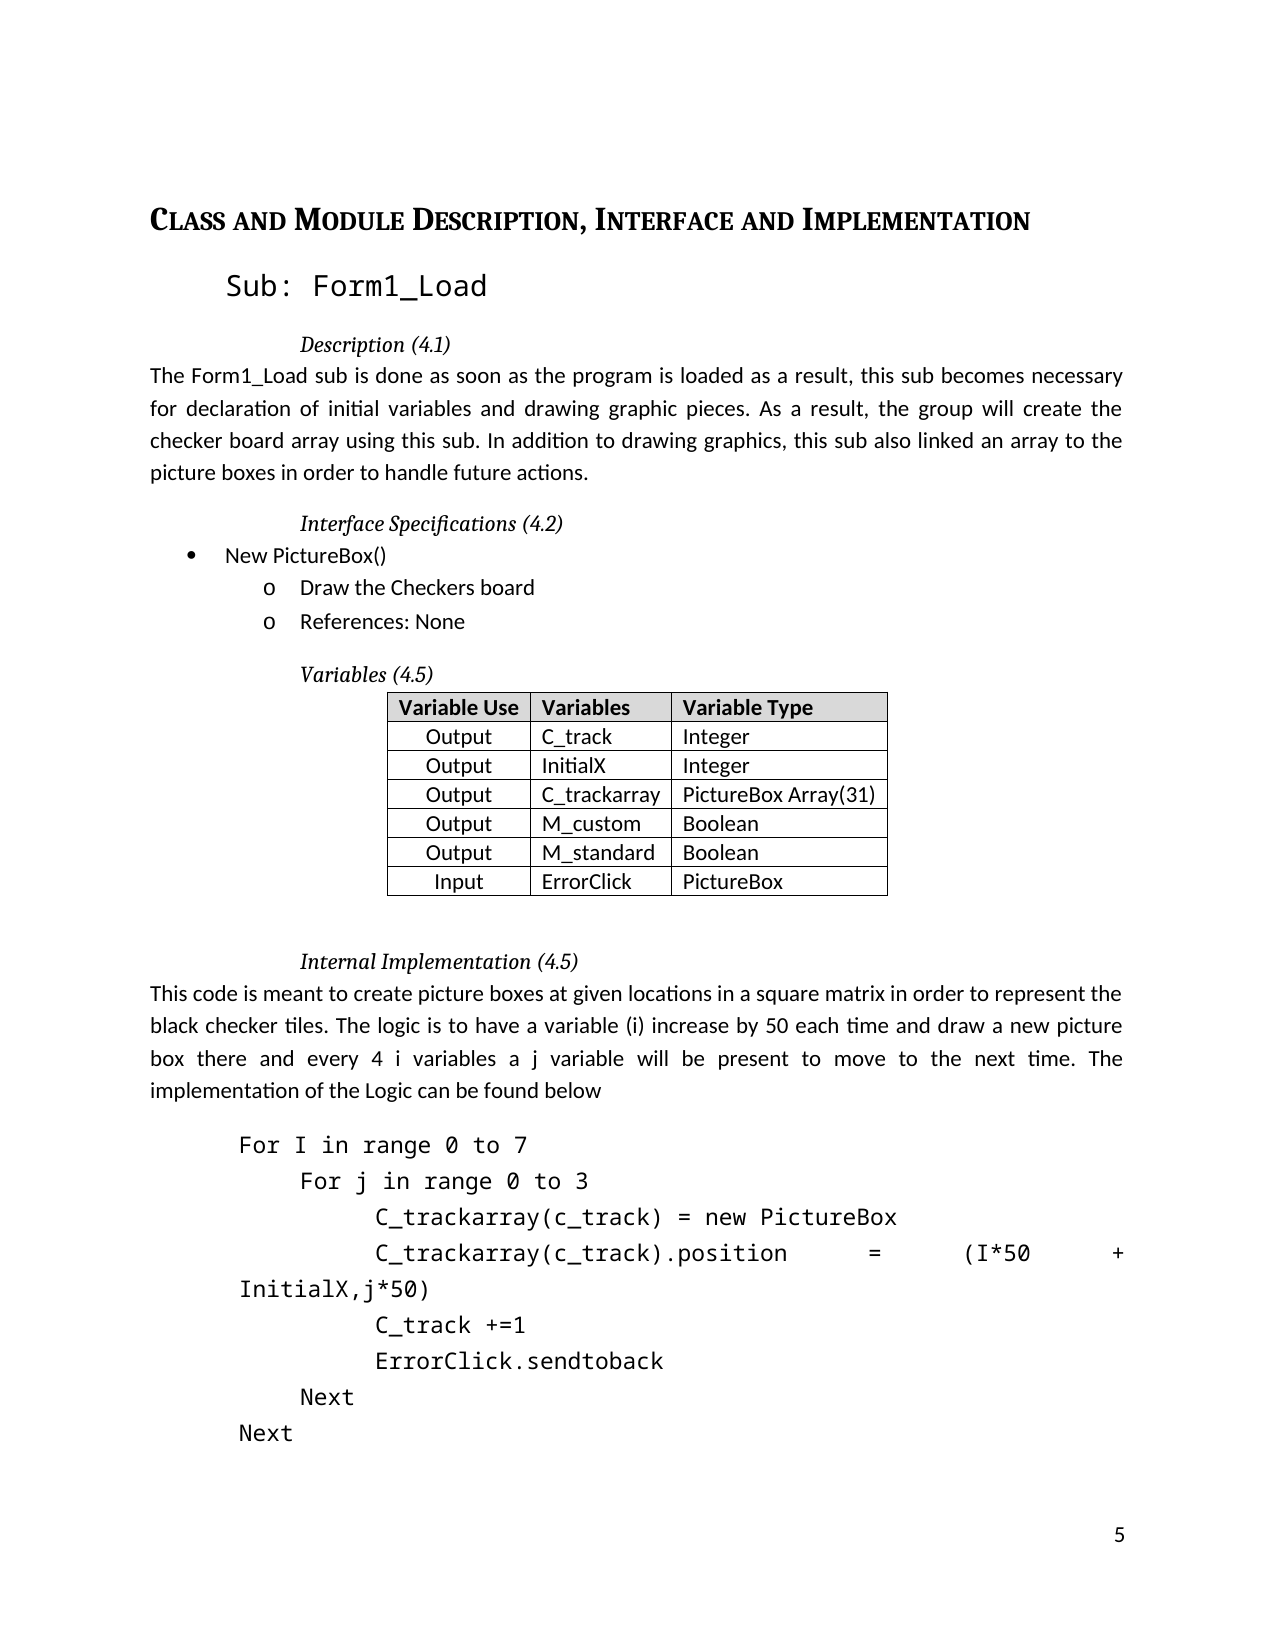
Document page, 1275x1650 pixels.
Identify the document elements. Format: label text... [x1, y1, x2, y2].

table_cell C_trackarray [531, 780, 671, 808]
table_cell Output [388, 780, 530, 808]
table_cell Input [388, 867, 530, 895]
text This code is meant to create picture boxes at given locations in a square matrix in order to represent the black checker tiles. The logic is to have a variable (i) increase by 50 each time and draw a new picture box there and every 4 i variables a j variable will be present to move to the next time. The implementation of the Logic can be found below [150, 979, 1125, 1104]
table_cell Boolean [672, 809, 887, 837]
subtitle Internal Implementation (4.5) [225, 949, 1125, 976]
subtitle Class and Module Description, Interface and Implementation [150, 200, 1125, 238]
subtitle Description (4.1) [225, 331, 1125, 358]
text The Form1_Load sub is done as soon as the program is loaded as a result, this sub becomes necessary for declaration of initial variables and drawing graphic pieces. As a result, the group will create the checker board array using this sub. In addition to drawing graphics, this sub also linked an array to the picture boxes in order to handle future actions. [150, 362, 1125, 486]
table_cell Boolean [672, 838, 887, 866]
text ErrorClick.sendtoback [239, 1344, 1125, 1376]
text C_trackarray(c_track) = new PictureBox [239, 1201, 1125, 1232]
table_cell M_custom [531, 809, 671, 837]
table_cell Output [388, 751, 530, 779]
table_header Variable Type [672, 693, 887, 721]
text For j in range 0 to 3 [239, 1165, 1125, 1196]
table_cell InitialX [531, 751, 671, 779]
text C_trackarray(c_track).position = (I*50 + InitialX,j*50) [239, 1237, 1125, 1304]
table_header Variables [531, 693, 671, 721]
table_cell C_track [531, 722, 671, 750]
table_cell Output [388, 722, 530, 750]
table_cell Output [388, 809, 530, 837]
subtitle Interface Specifications (4.2) [225, 511, 1125, 537]
table_header Variable Use [388, 693, 530, 721]
table_cell PictureBox [672, 867, 887, 895]
table_cell ErrorClick [531, 867, 671, 895]
table_cell PictureBox Array(31) [672, 780, 887, 808]
text For I in range 0 to 7 [239, 1129, 1125, 1160]
list New PictureBox() [187, 541, 1125, 569]
table_cell Integer [672, 722, 887, 750]
subtitle Sub: Form1_Load [150, 265, 1125, 304]
text Next [239, 1416, 1125, 1448]
text C_track +=1 [239, 1309, 1125, 1340]
table_cell Output [388, 838, 530, 866]
table_cell M_standard [531, 838, 671, 866]
table_cell Integer [672, 751, 887, 779]
list Draw the Checkers board [262, 573, 1125, 603]
list References: None [262, 607, 1125, 636]
subtitle Variables (4.5) [225, 661, 1125, 688]
text Next [239, 1381, 1125, 1412]
